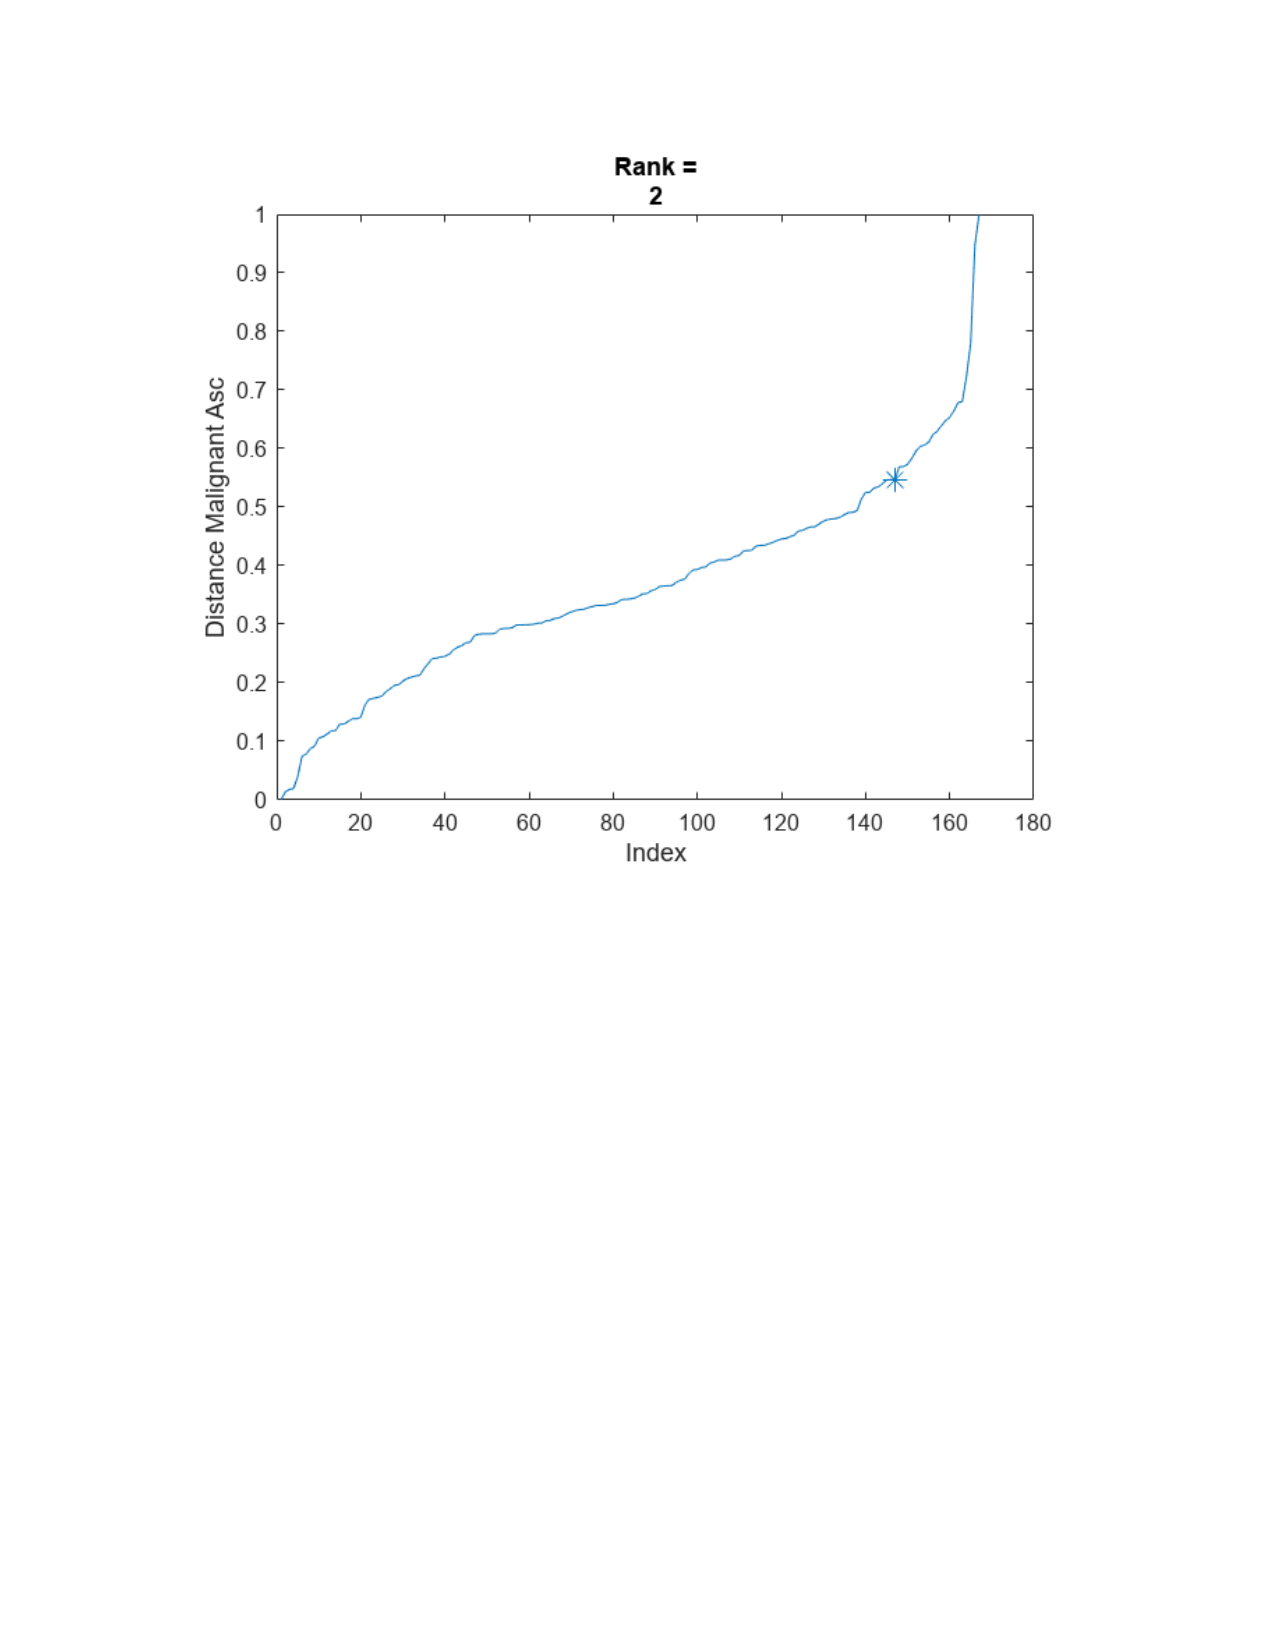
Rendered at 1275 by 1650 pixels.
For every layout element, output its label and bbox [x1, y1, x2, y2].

picture [150, 150, 1125, 881]
